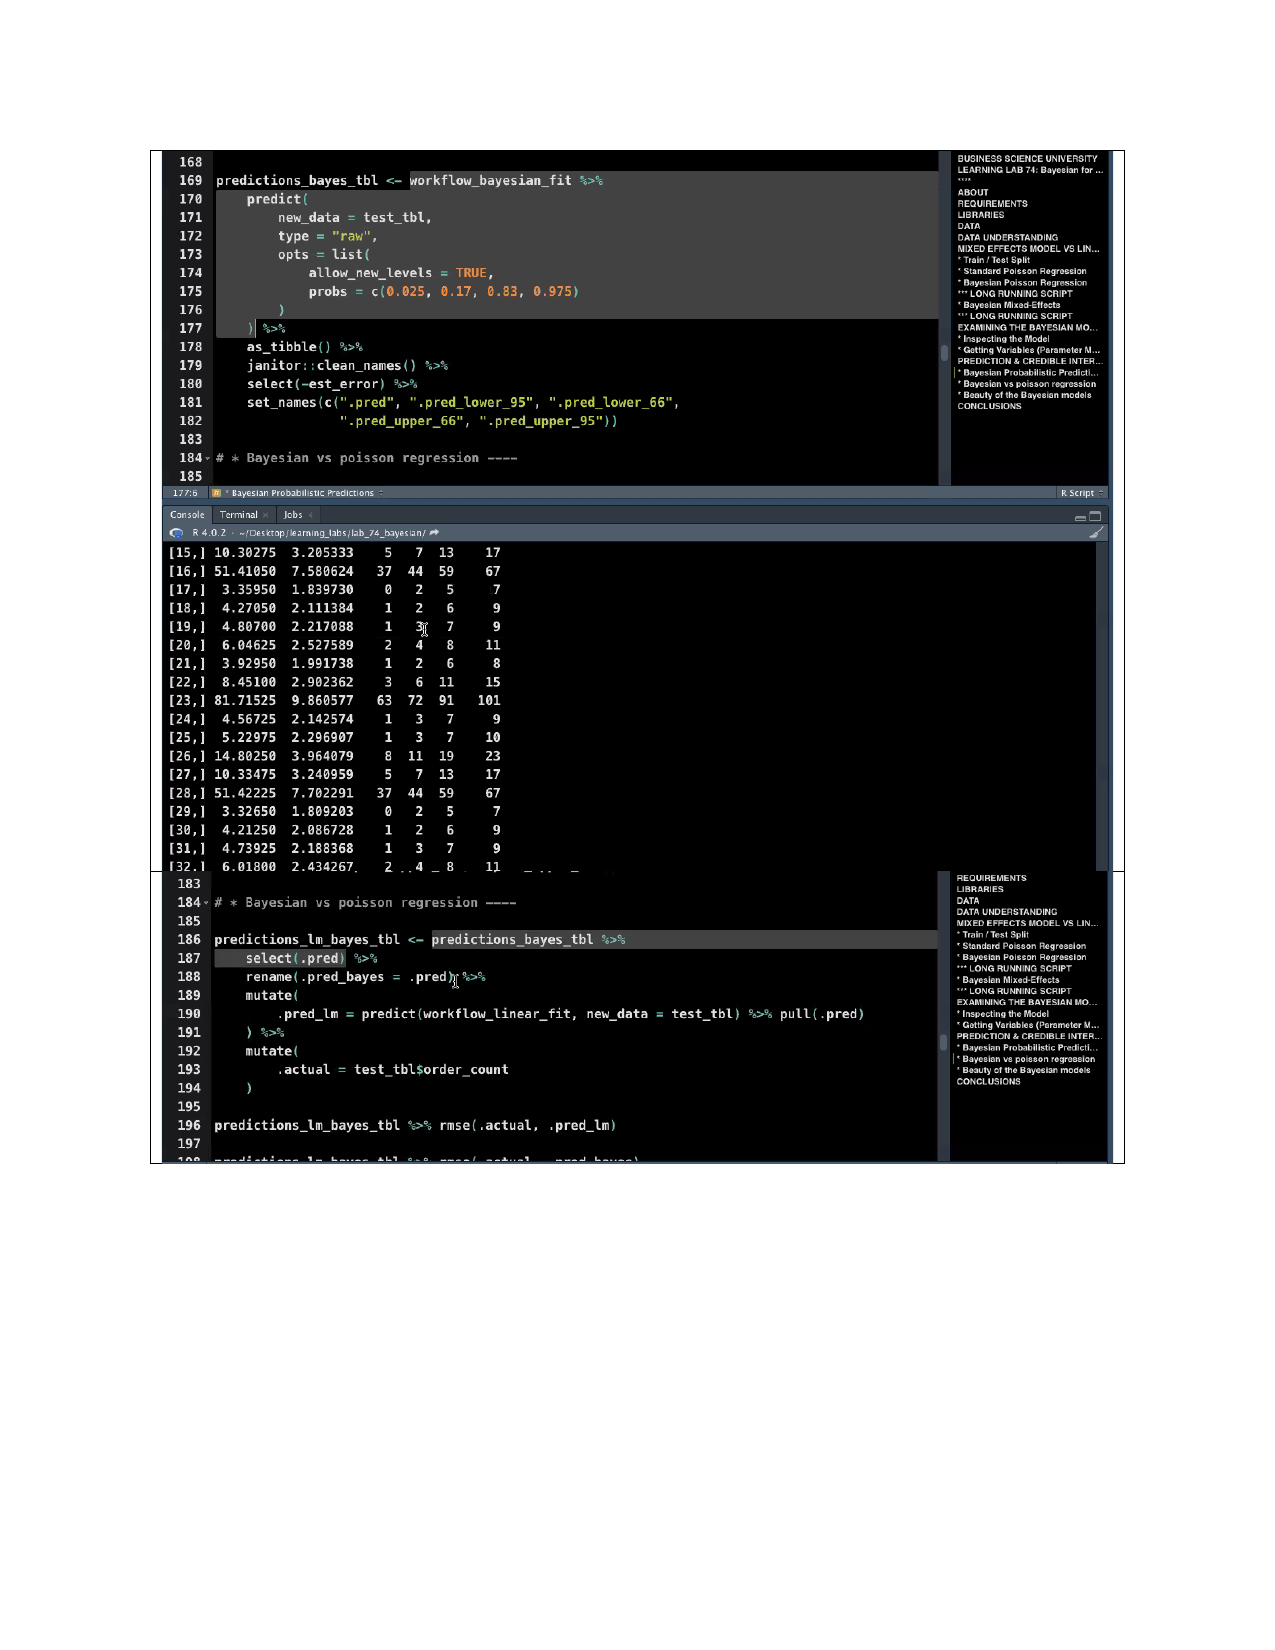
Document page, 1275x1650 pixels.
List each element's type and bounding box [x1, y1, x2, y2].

table_cell [151, 151, 161, 871]
table_cell [151, 872, 161, 1163]
picture [161, 151, 1114, 1164]
table_cell [1114, 151, 1124, 871]
table_cell [1114, 872, 1124, 1163]
